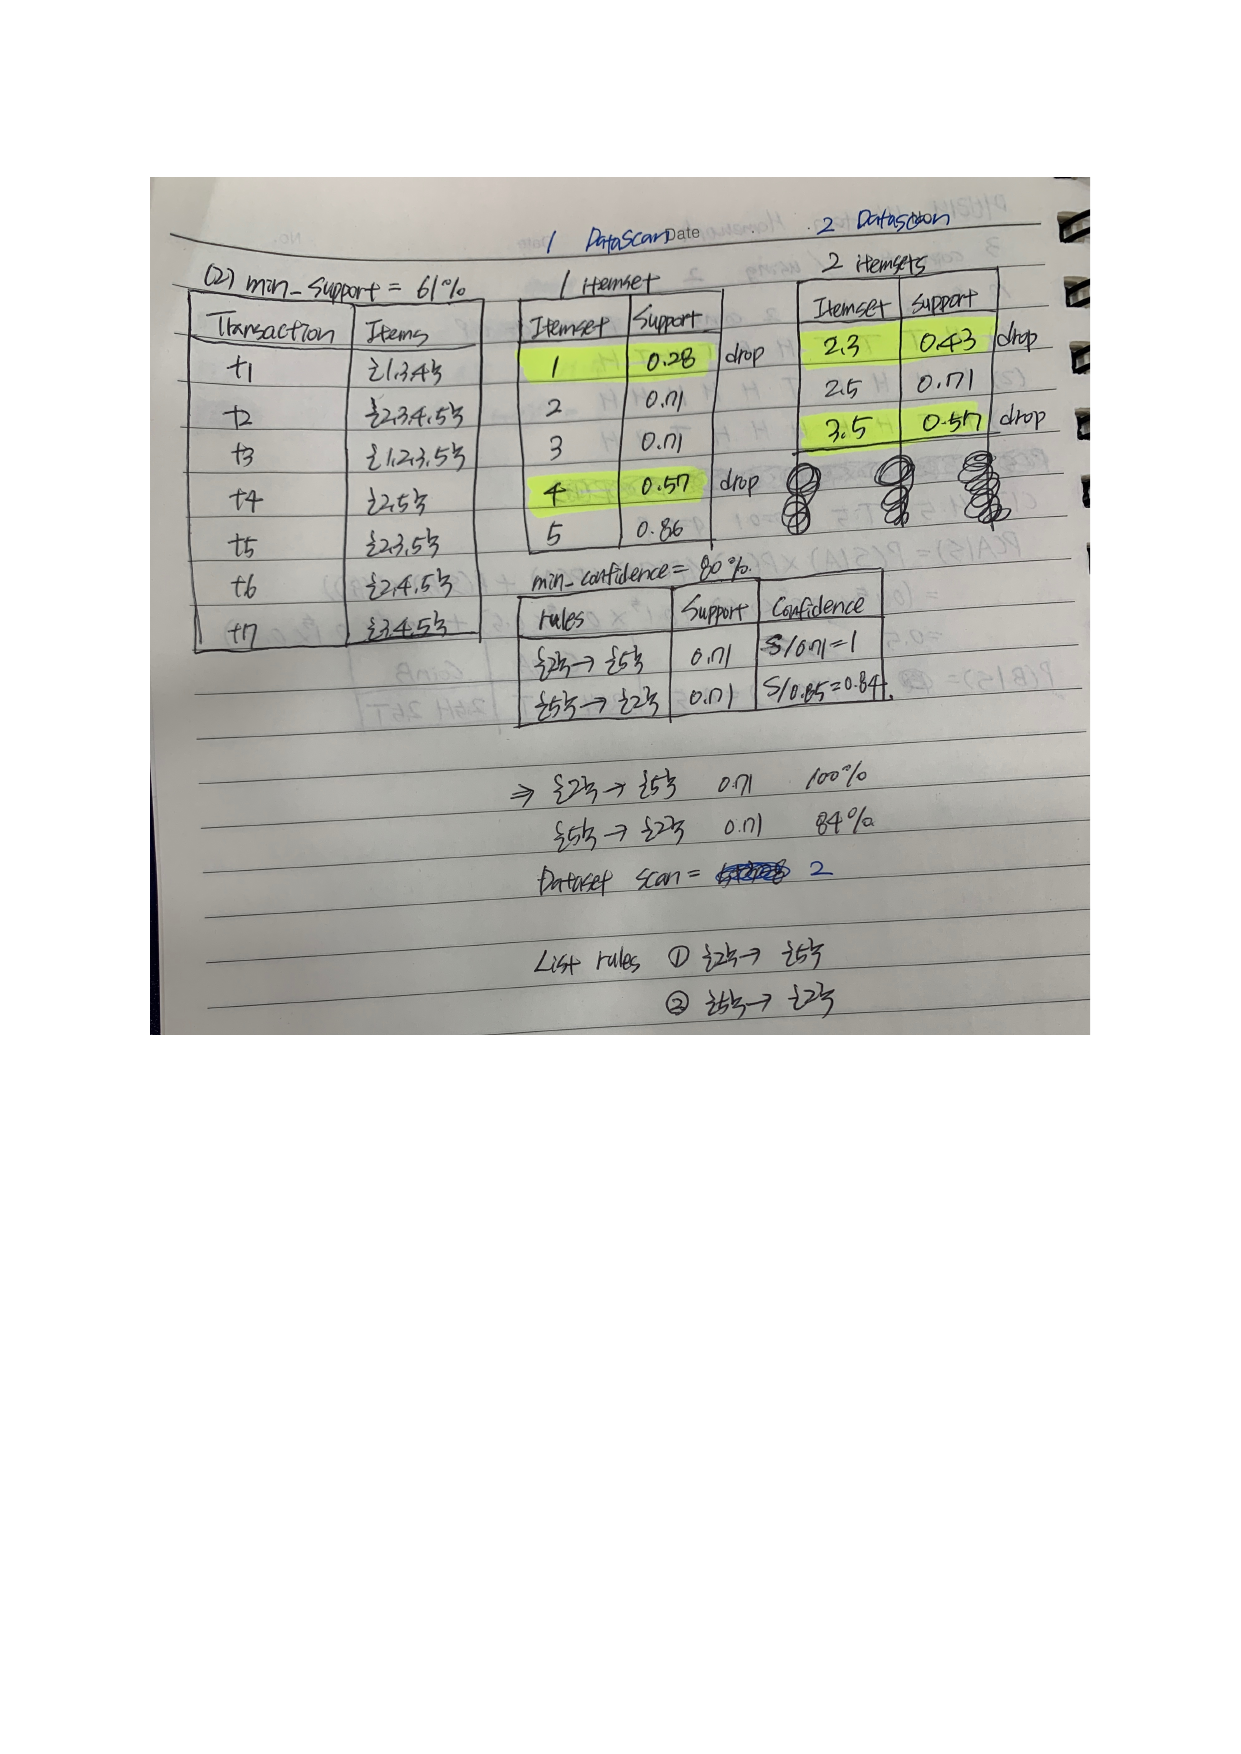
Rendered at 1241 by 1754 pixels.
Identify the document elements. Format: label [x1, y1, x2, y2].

picture [150, 177, 1091, 1035]
